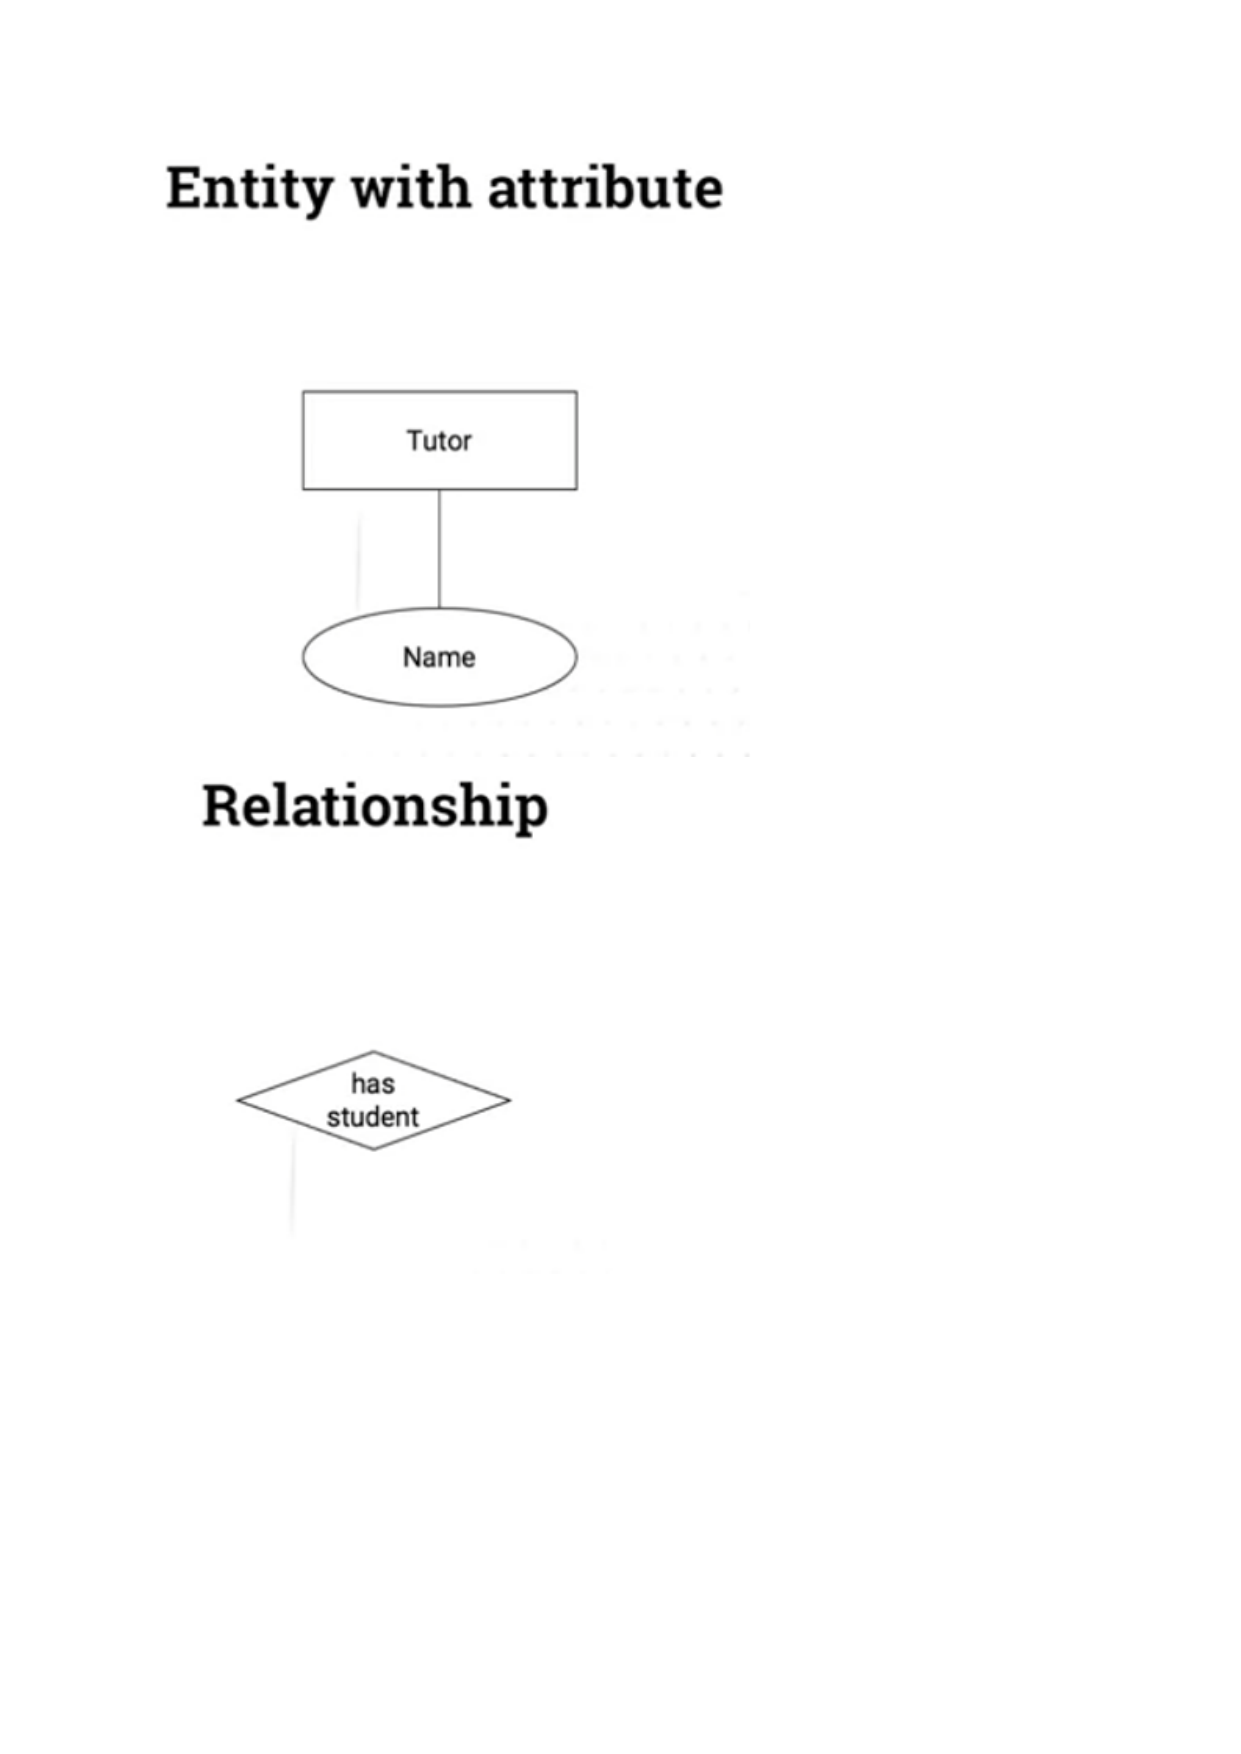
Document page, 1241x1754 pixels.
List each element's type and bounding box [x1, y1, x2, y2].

picture [150, 775, 622, 1274]
picture [150, 150, 750, 757]
